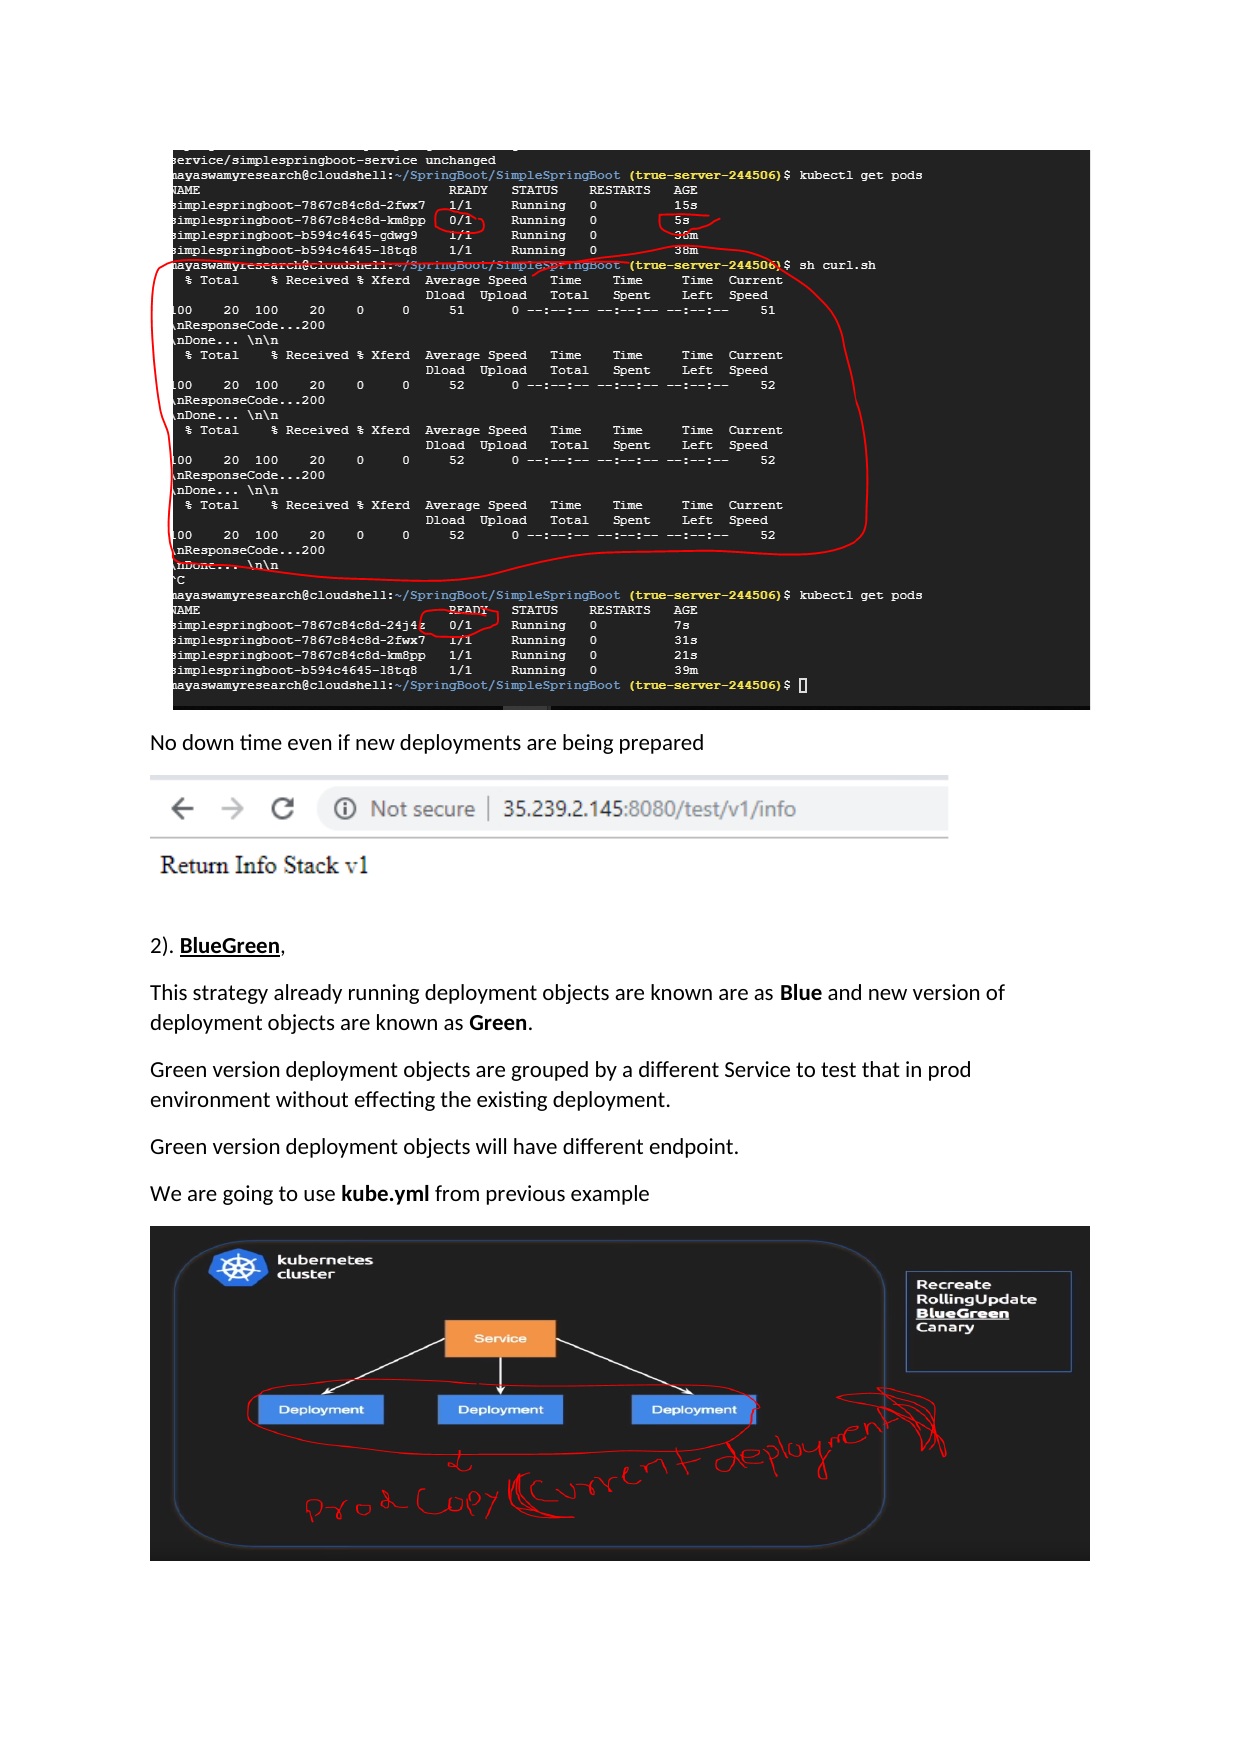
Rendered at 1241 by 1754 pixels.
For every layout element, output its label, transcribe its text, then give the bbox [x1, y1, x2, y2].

text No down time even if new deployments are being prepared [150, 728, 1090, 756]
text Green version deployment objects are grouped by a different Service to test that in prod environment without effecting the existing deployment. [150, 1055, 1090, 1113]
text Green version deployment objects will have different endpoint. [150, 1132, 1090, 1160]
picture [150, 150, 1091, 710]
text 2). BlueGreen, [150, 931, 1090, 959]
picture [150, 775, 949, 913]
text This strategy already running deployment objects are known are as Blue and new version of deployment objects are known as Green. [150, 978, 1090, 1036]
picture [150, 1226, 1090, 1561]
text We are going to use kube.yml from previous example [150, 1179, 1090, 1207]
